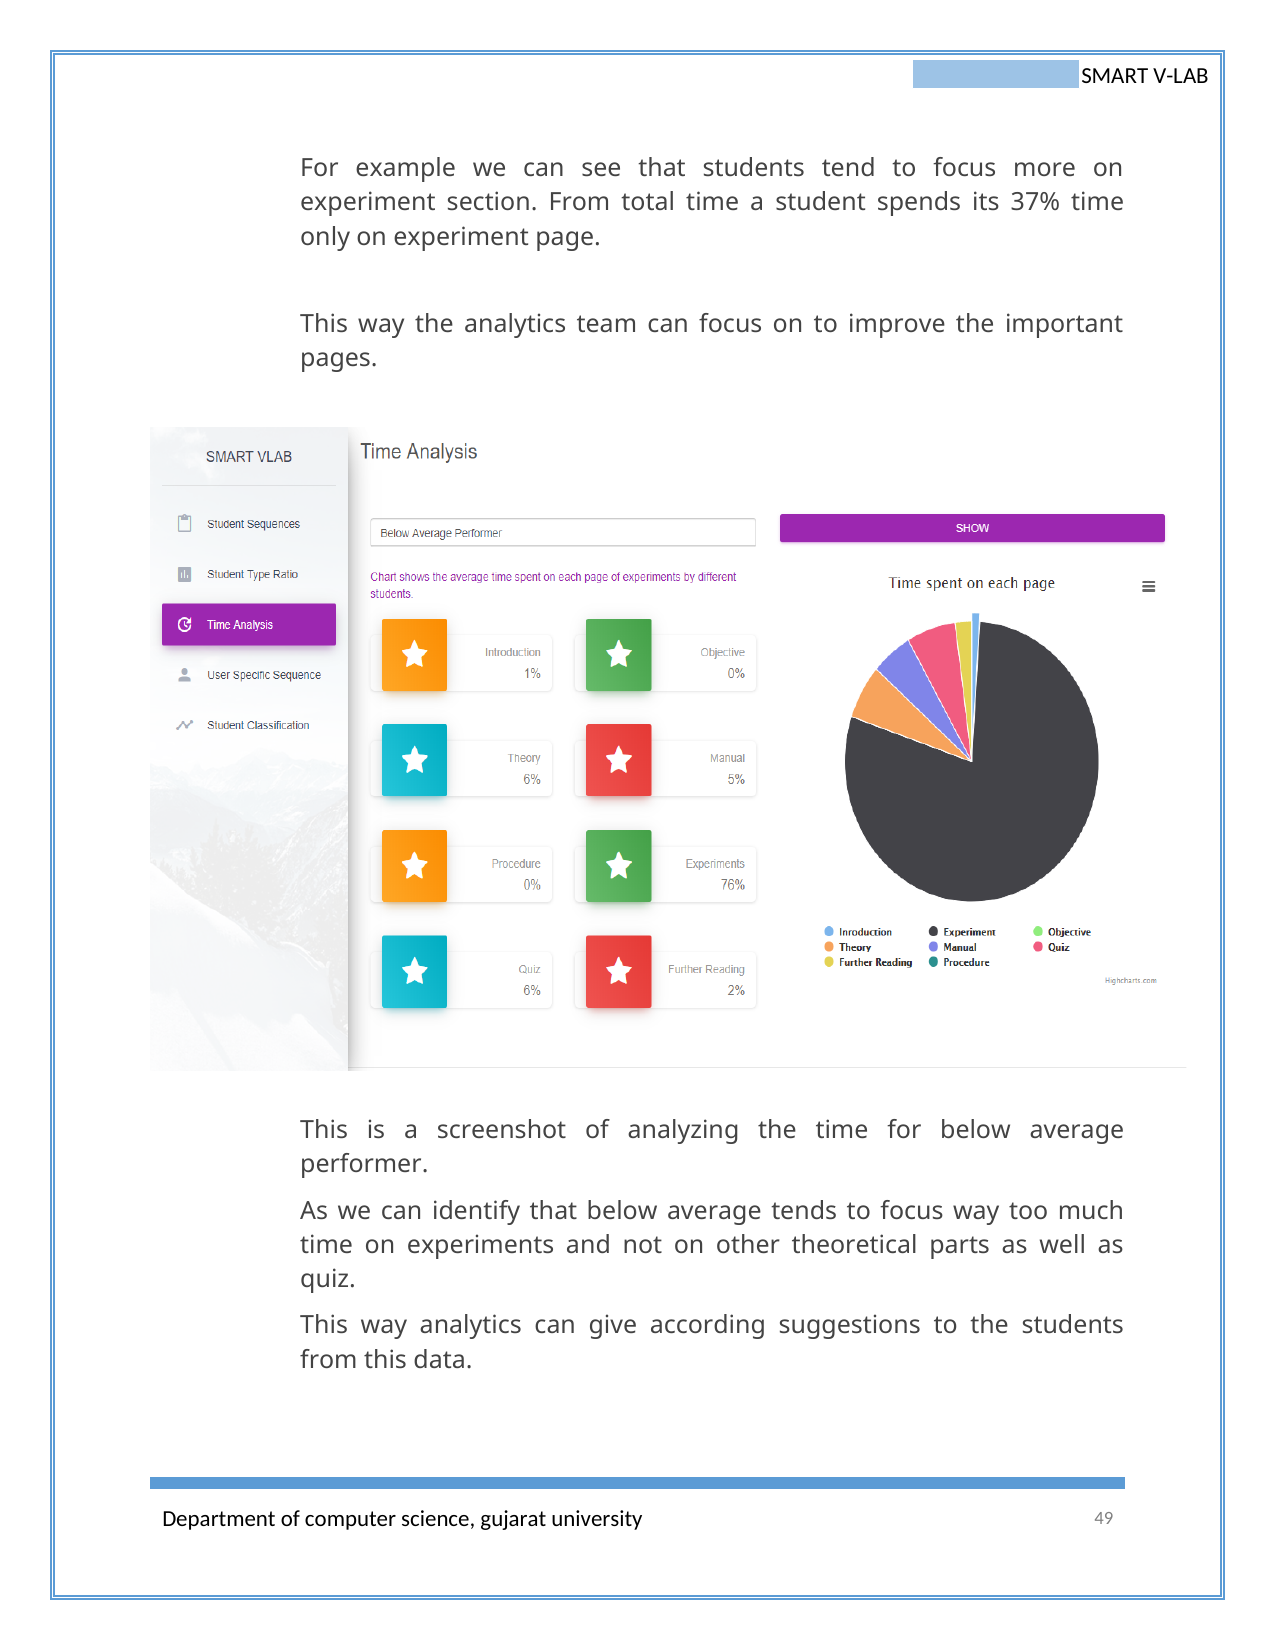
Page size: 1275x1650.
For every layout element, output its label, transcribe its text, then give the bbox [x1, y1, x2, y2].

text This way analytics can give according suggestions to the students from this data. [300, 1307, 1125, 1375]
text As we can identify that below average tends to focus way too much time on experiments and not on other theoretical parts as well as quiz. [300, 1192, 1125, 1295]
text This way the analytics team can focus on to improve the important pages. [300, 306, 1125, 374]
picture [150, 427, 1187, 1071]
text This is a screenshot of analyzing the time for below average performer. [300, 1112, 1125, 1180]
text For example we can see that students tend to focus more on experiment section. From total time a student spends its 37% time only on experiment page. [300, 150, 1125, 252]
